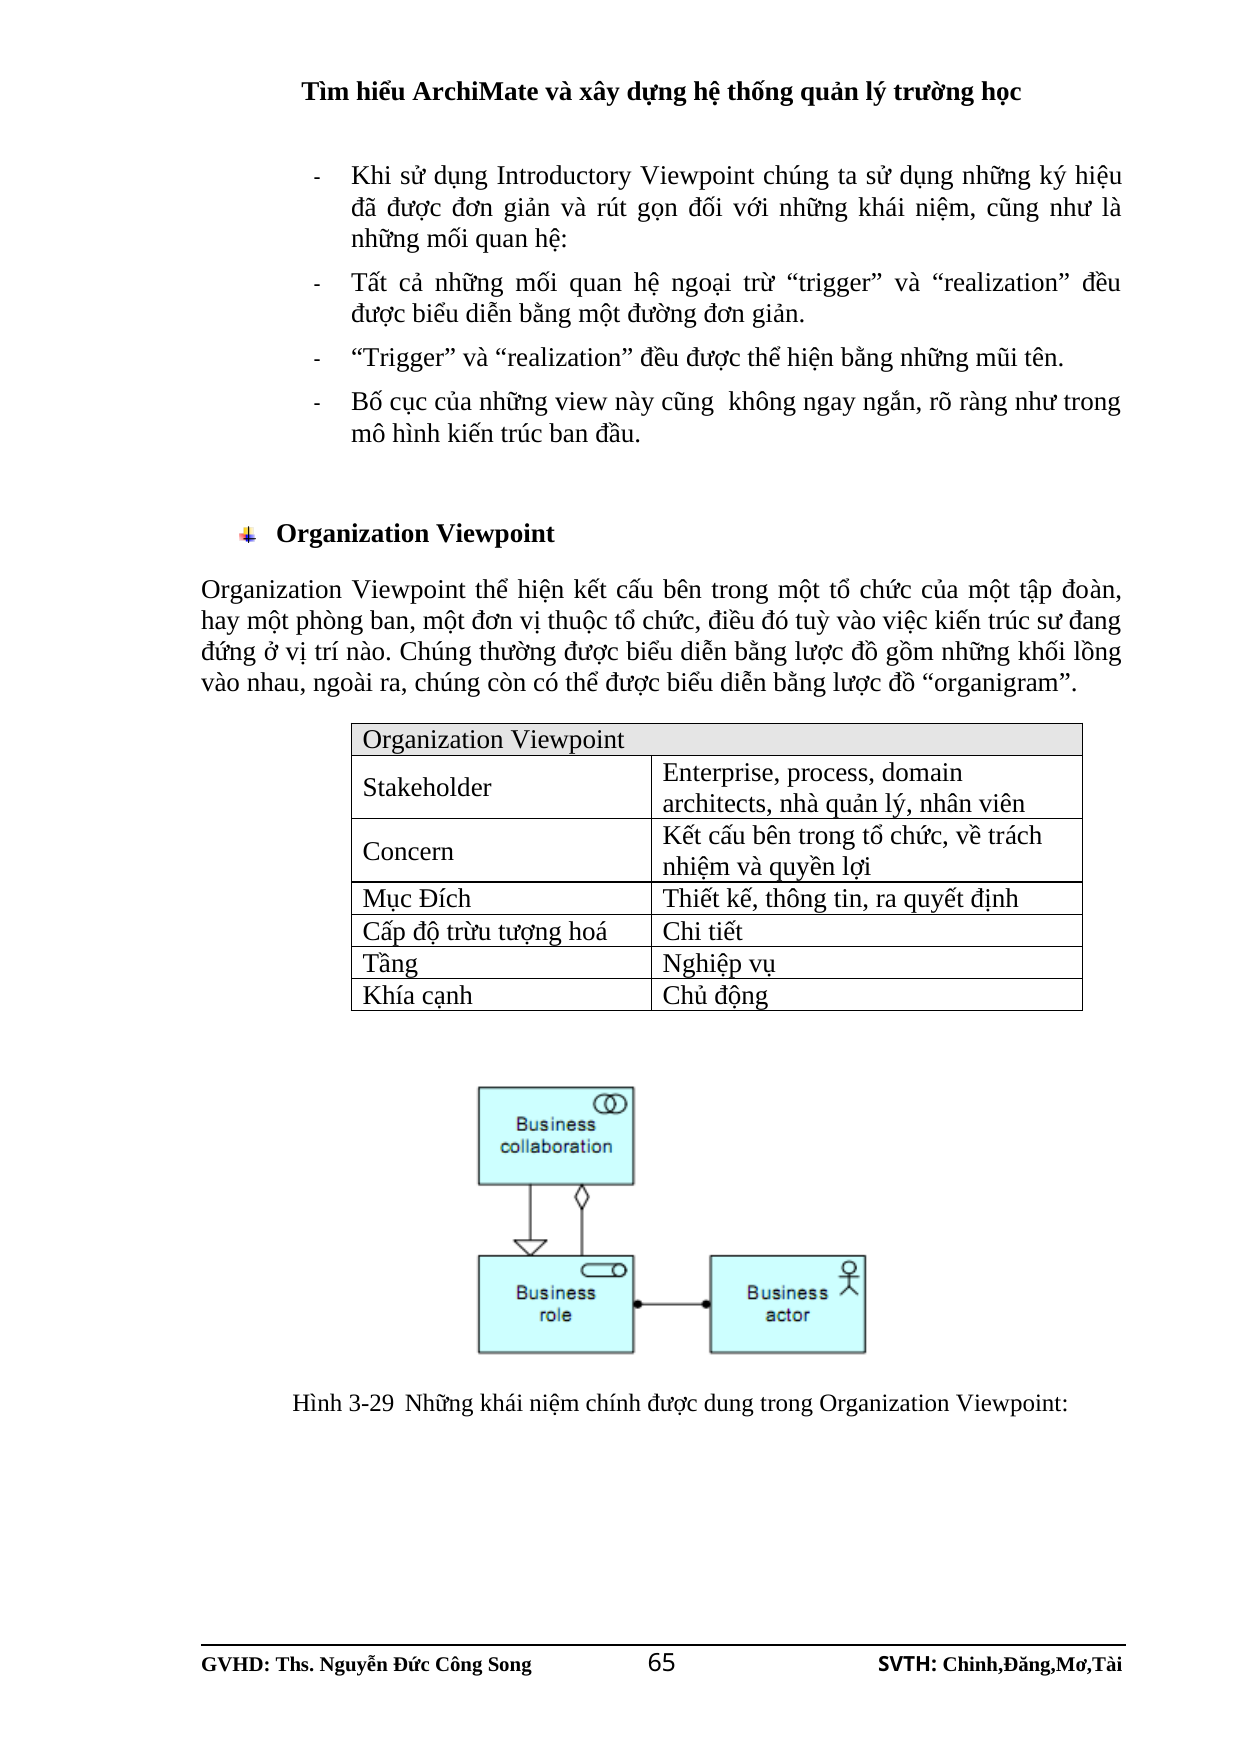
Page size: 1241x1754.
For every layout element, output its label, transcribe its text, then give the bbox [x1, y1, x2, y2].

table_cell Concern [352, 819, 651, 881]
table_header Organization Viewpoint [352, 724, 1082, 755]
table_cell Chủ động [652, 979, 1082, 1010]
table_cell Mục Đích [352, 883, 651, 914]
table_cell Nghiệp vụ [652, 947, 1082, 978]
table_cell Khía cạnh [352, 979, 651, 1010]
table_cell Stakeholder [352, 756, 651, 818]
text Những khái niệm chính được dung trong Organization Viewpoint: [238, 1388, 1122, 1417]
table_cell Cấp độ trừu tượng hoá [352, 915, 651, 946]
text Khi sử dụng Introductory Viewpoint chúng ta sử dụng những ký hiệu đã được đơn giản và rút gọn đối với những khái niệm, cũng như là những mối quan hệ: [313, 159, 1122, 253]
table_cell Tầng [352, 947, 651, 978]
text Organization Viewpoint [238, 517, 1122, 548]
text Bố cục của những view này cũng không ngay ngắn, rõ ràng như trong mô hình kiến trúc ban đầu. [313, 385, 1122, 448]
text Organization Viewpoint thể hiện kết cấu bên trong một tổ chức của một tập đoàn, hay một phòng ban, một đơn vị thuộc tổ chức, điều đó tuỳ vào việc kiến trúc sư đang đứng ở vị trí nào. Chúng thường được biểu diễn bằng lược đồ gồm những khối lồng vào nhau, ngoài ra, chúng còn có thể được biểu diễn bằng lược đồ “organigram”. [201, 573, 1122, 698]
picture [239, 525, 256, 543]
table_cell Chi tiết [652, 915, 1082, 946]
text “Trigger” và “realization” đều được thể hiện bằng những mũi tên. [313, 341, 1122, 373]
table_cell Kết cấu bên trong tổ chức, về trách nhiệm và quyền lợi [652, 819, 1082, 881]
picture [444, 1080, 879, 1364]
text Tất cả những mối quan hệ ngoại trừ “trigger” và “realization” đều được biểu diễn bằng một đường đơn giản. [313, 266, 1122, 329]
table_cell , process, domain architects, nhà quản lý, nhân viên [652, 756, 1082, 818]
table_cell Thiết kế, thông tin, ra quyết định [652, 883, 1082, 914]
